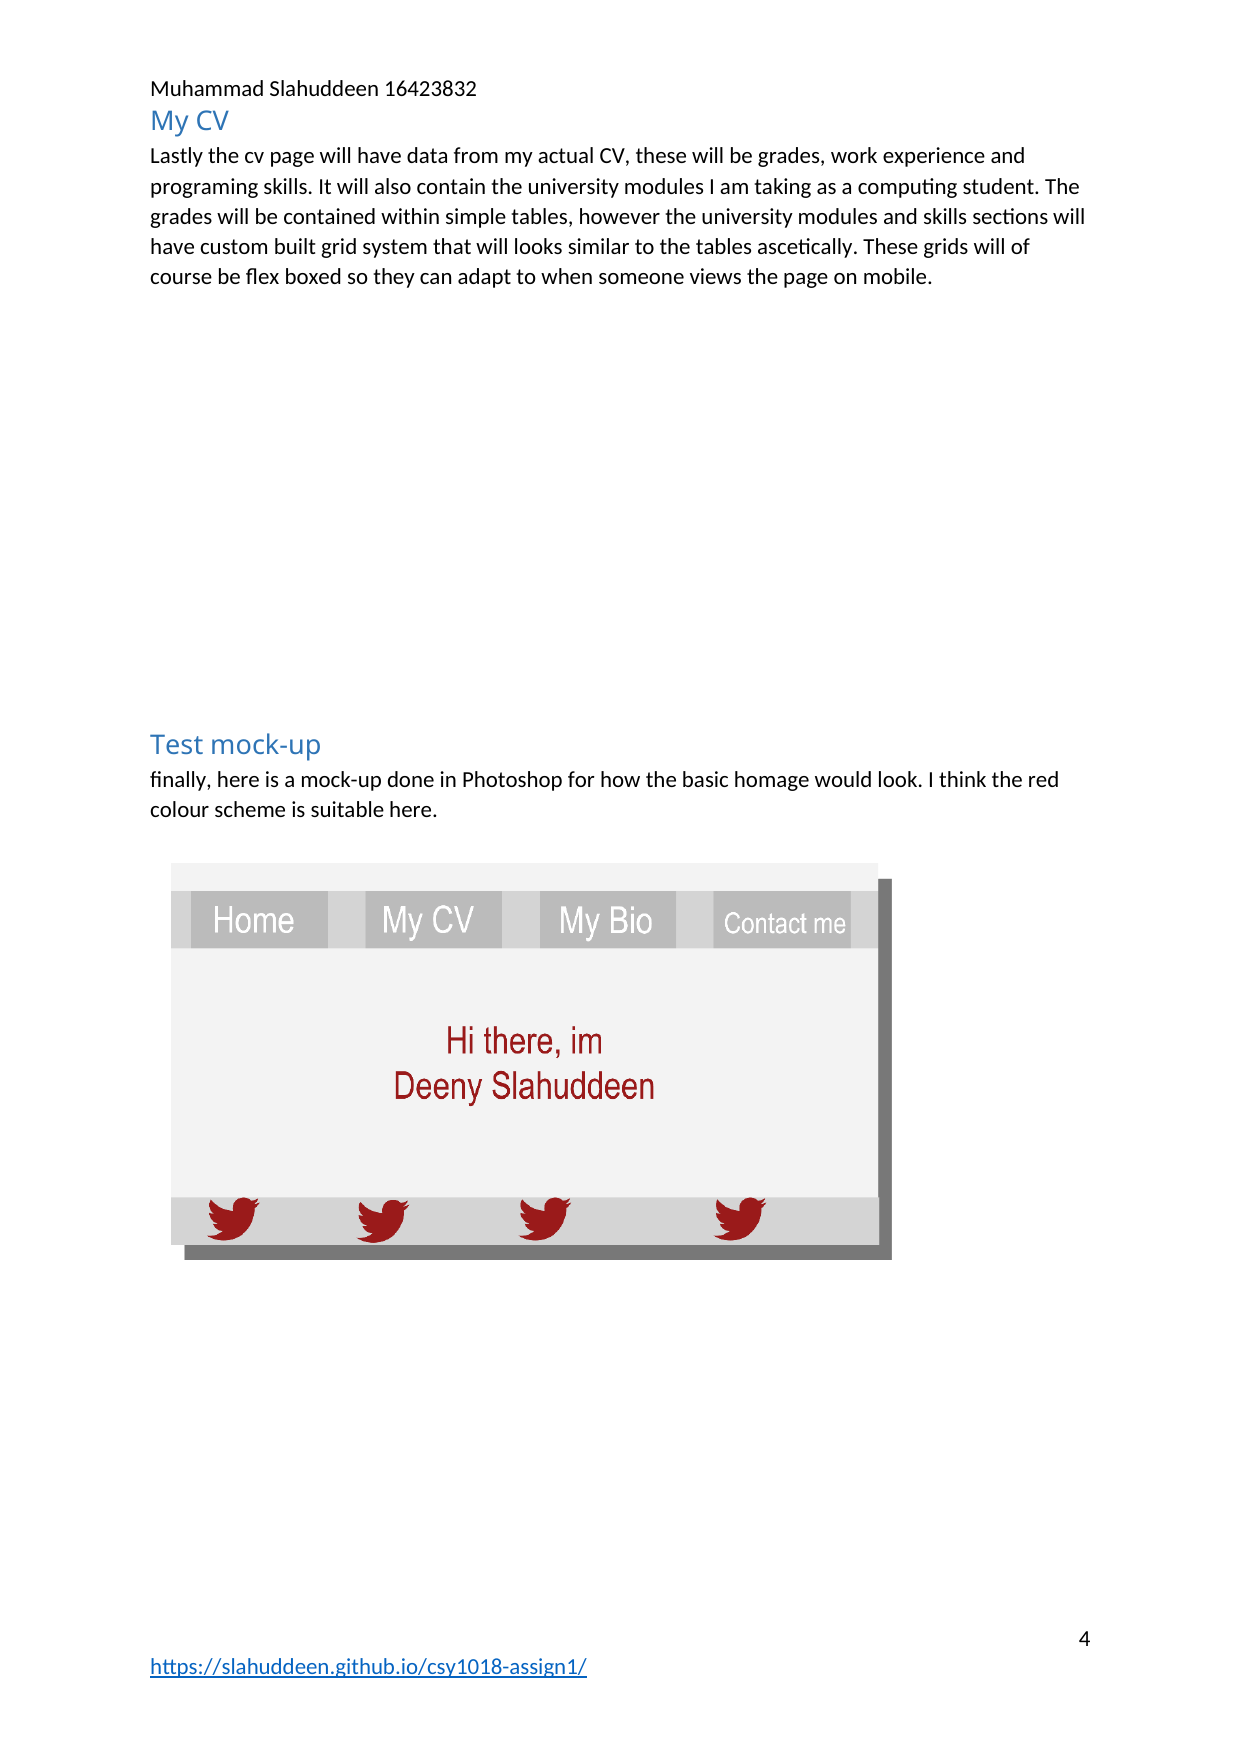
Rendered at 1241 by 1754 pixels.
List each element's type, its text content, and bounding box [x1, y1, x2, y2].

picture [150, 842, 907, 1274]
text Lastly the cv page will have data from my actual CV, these will be grades, work experience and programing skills. It will also contain the university modules I am taking as a computing student. The grades will be contained within simple tables, however the university modules and skills sections will have custom built grid system that will looks similar to the tables ascetically. These grids will of course be flex boxed so they can adapt to when someone views the page on mobile. [150, 142, 1090, 290]
text finally, here is a mock-up done in Photoshop for how the basic homage would look. I think the red colour scheme is suitable here. [150, 765, 1090, 823]
subtitle My CV [150, 102, 1090, 139]
subtitle Test mock-up [150, 725, 1090, 762]
